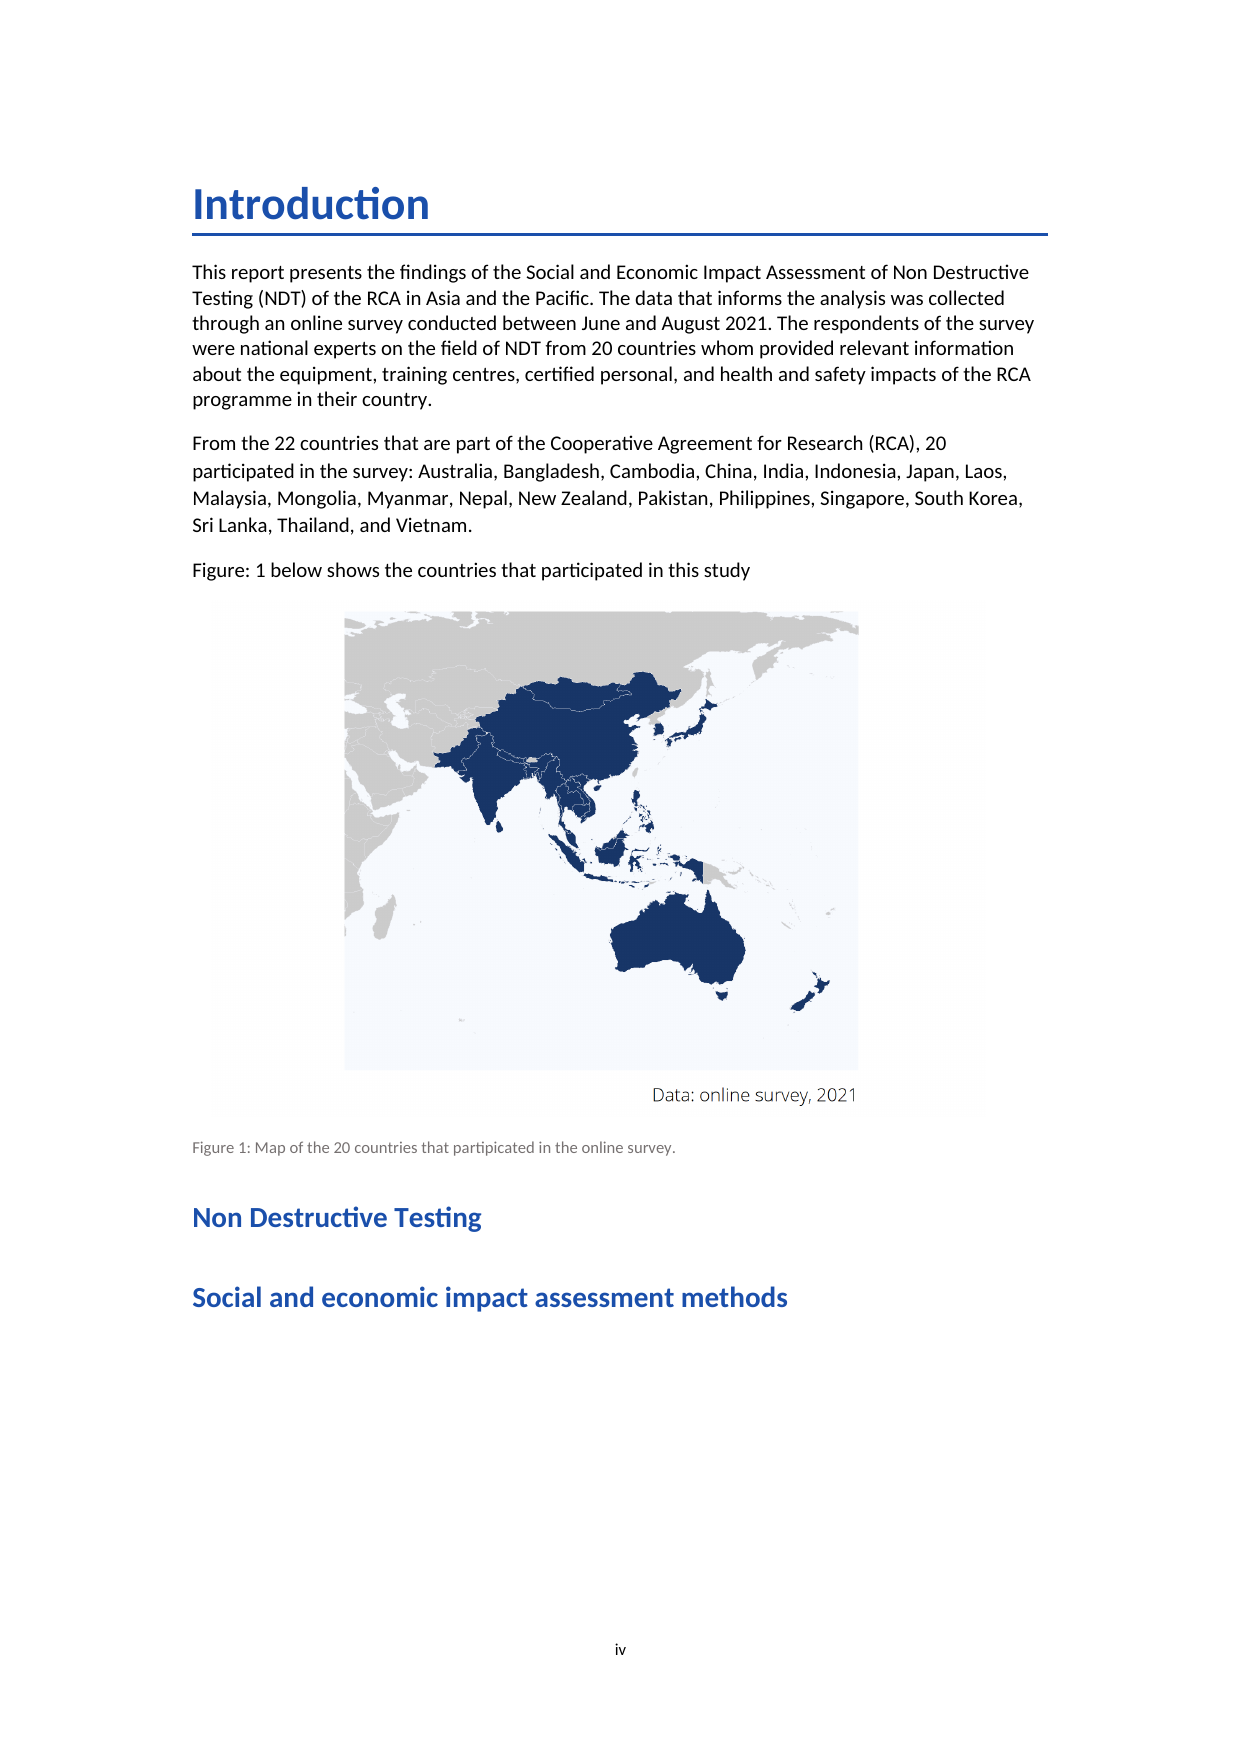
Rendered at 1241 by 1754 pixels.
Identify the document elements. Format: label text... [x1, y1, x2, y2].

text This report presents the findings of the Social and Economic Impact Assessment of Non Destructive Testing (NDT) of the RCA in Asia and the Pacific. The data that informs the analysis was collected through an online survey conducted between June and August 2021. The respondents of the survey were national experts on the field of NDT from 20 countries whom provided relevant information about the equipment, training centres, certified personal, and health and safety impacts of the RCA programme in their country. [192, 259, 1048, 412]
text From the 22 countries that are part of the Cooperative Agreement for Research (RCA), 20 participated in the survey: Australia, Bangladesh, Cambodia, China, India, Indonesia, Japan, Laos, Malaysia, Mongolia, Myanmar, Nepal, New Zealand, Pakistan, Philippines, Singapore, South Korea, Sri Lanka, Thailand, and Vietnam. [192, 431, 1048, 538]
text Figure 1: Map of the 20 countries that partipicated in the online survey. [192, 1137, 1048, 1158]
subtitle Non Destructive Testing [192, 1199, 1048, 1235]
text Figure: 1 below shows the countries that participated in this study [192, 557, 1048, 582]
picture [210, 600, 987, 1117]
subtitle Introduction [192, 175, 1048, 233]
subtitle Social and economic impact assessment methods [192, 1279, 1048, 1315]
